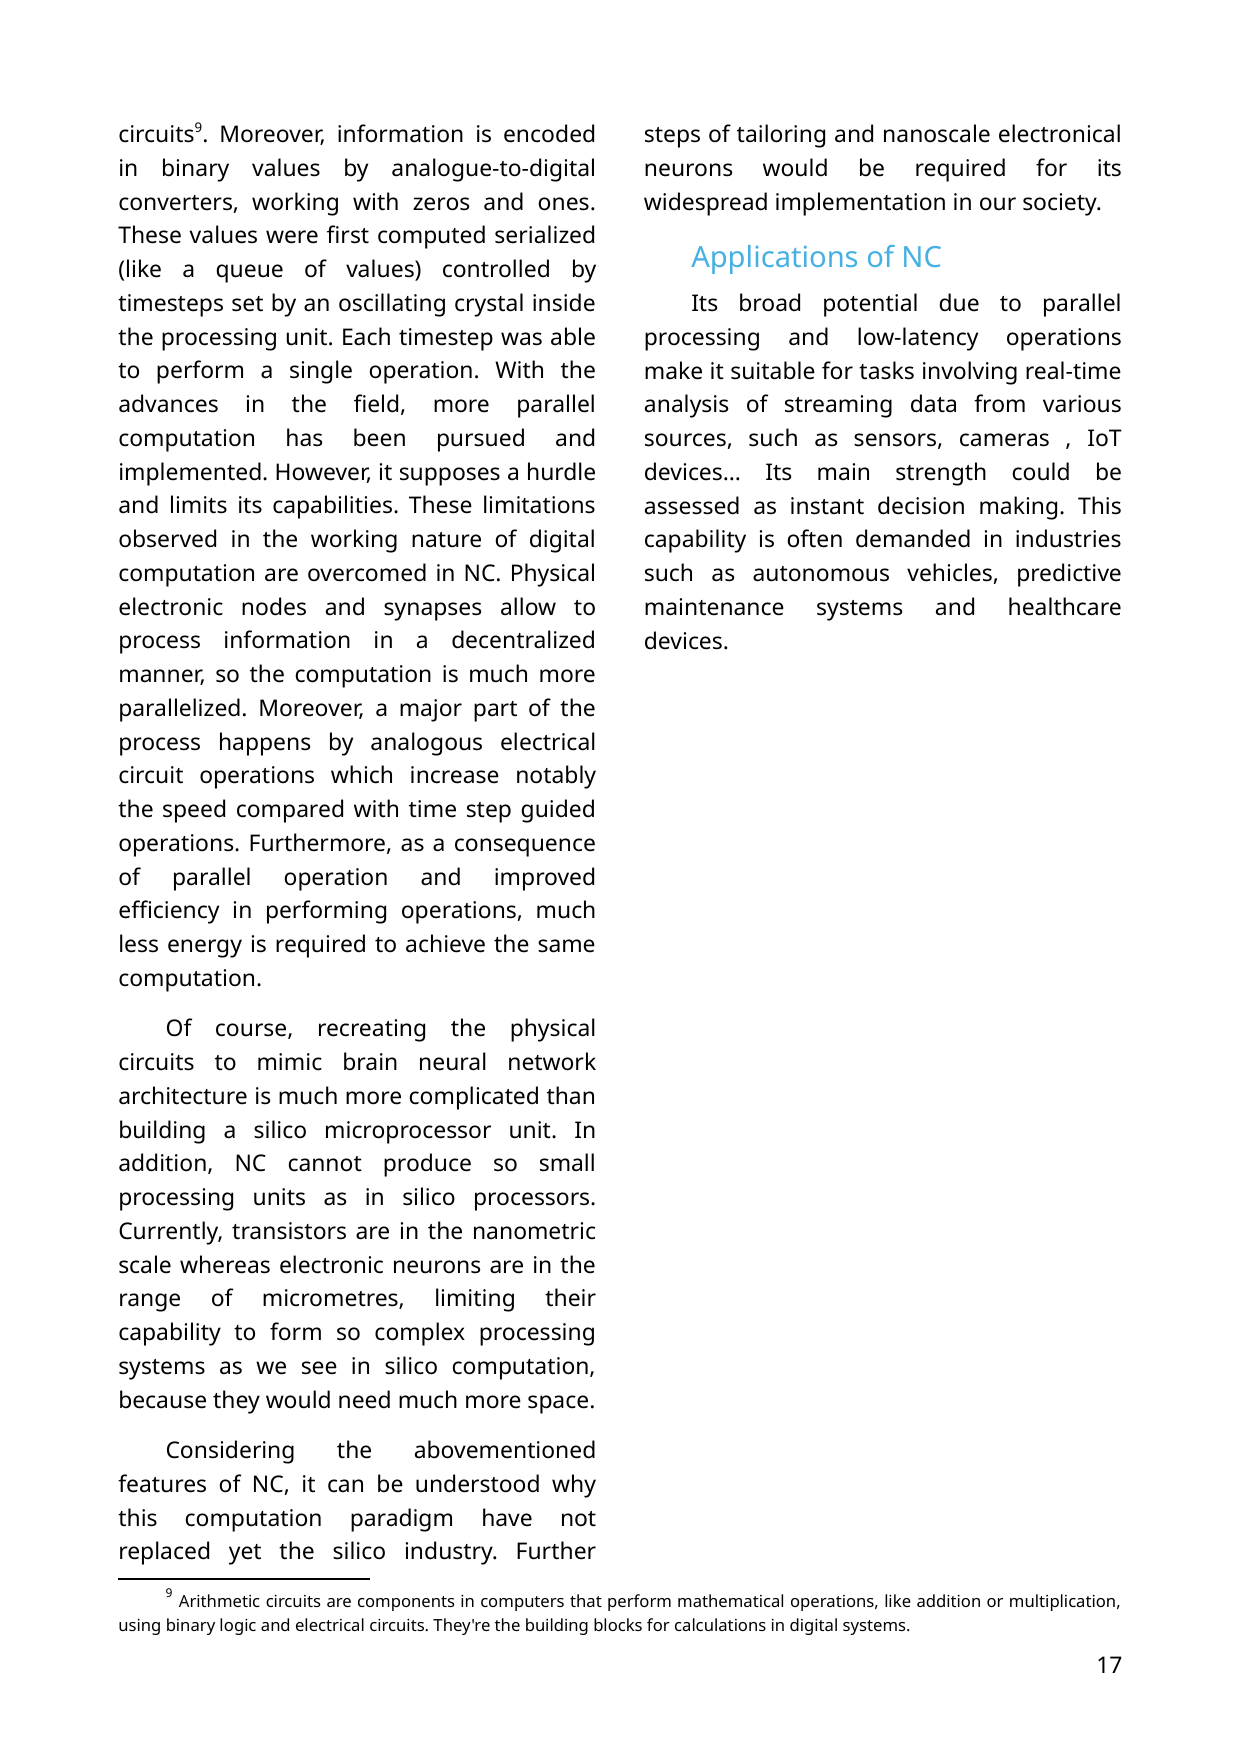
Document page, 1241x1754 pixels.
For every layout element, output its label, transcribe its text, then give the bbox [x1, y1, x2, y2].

text Of course, recreating the physical circuits to mimic brain neural network architecture is much more complicated than building a silico microprocessor unit. In addition, NC cannot produce so small processing units as in silico processors. Currently, transistors are in the nanometric scale whereas electronic neurons are in the range of micrometres, limiting their capability to form so complex processing systems as we see in silico computation, because they would need much more space. [118, 1012, 596, 1415]
subtitle Applications of NC [644, 236, 1122, 276]
text Considering the abovementioned features of NC, it can be understood why this computation paradigm have not replaced yet the silico industry. Further steps of tailoring and nanoscale electronical neurons would be required for its widespread implementation in our society. [644, 118, 1122, 217]
text Its broad potential due to parallel processing and low-latency operations make it suitable for tasks involving real-time analysis of streaming data from various sources, such as sensors, cameras , IoT devices… Its main strength could be assessed as instant decision making. This capability is often demanded in industries such as autonomous vehicles, predictive maintenance systems and healthcare devices. [644, 287, 1122, 656]
text Considering the abovementioned features of NC, it can be understood why this computation paradigm have not replaced yet the silico industry. Further steps of tailoring and nanoscale electronical neurons would be required for its widespread implementation in our society. [118, 1434, 596, 1566]
